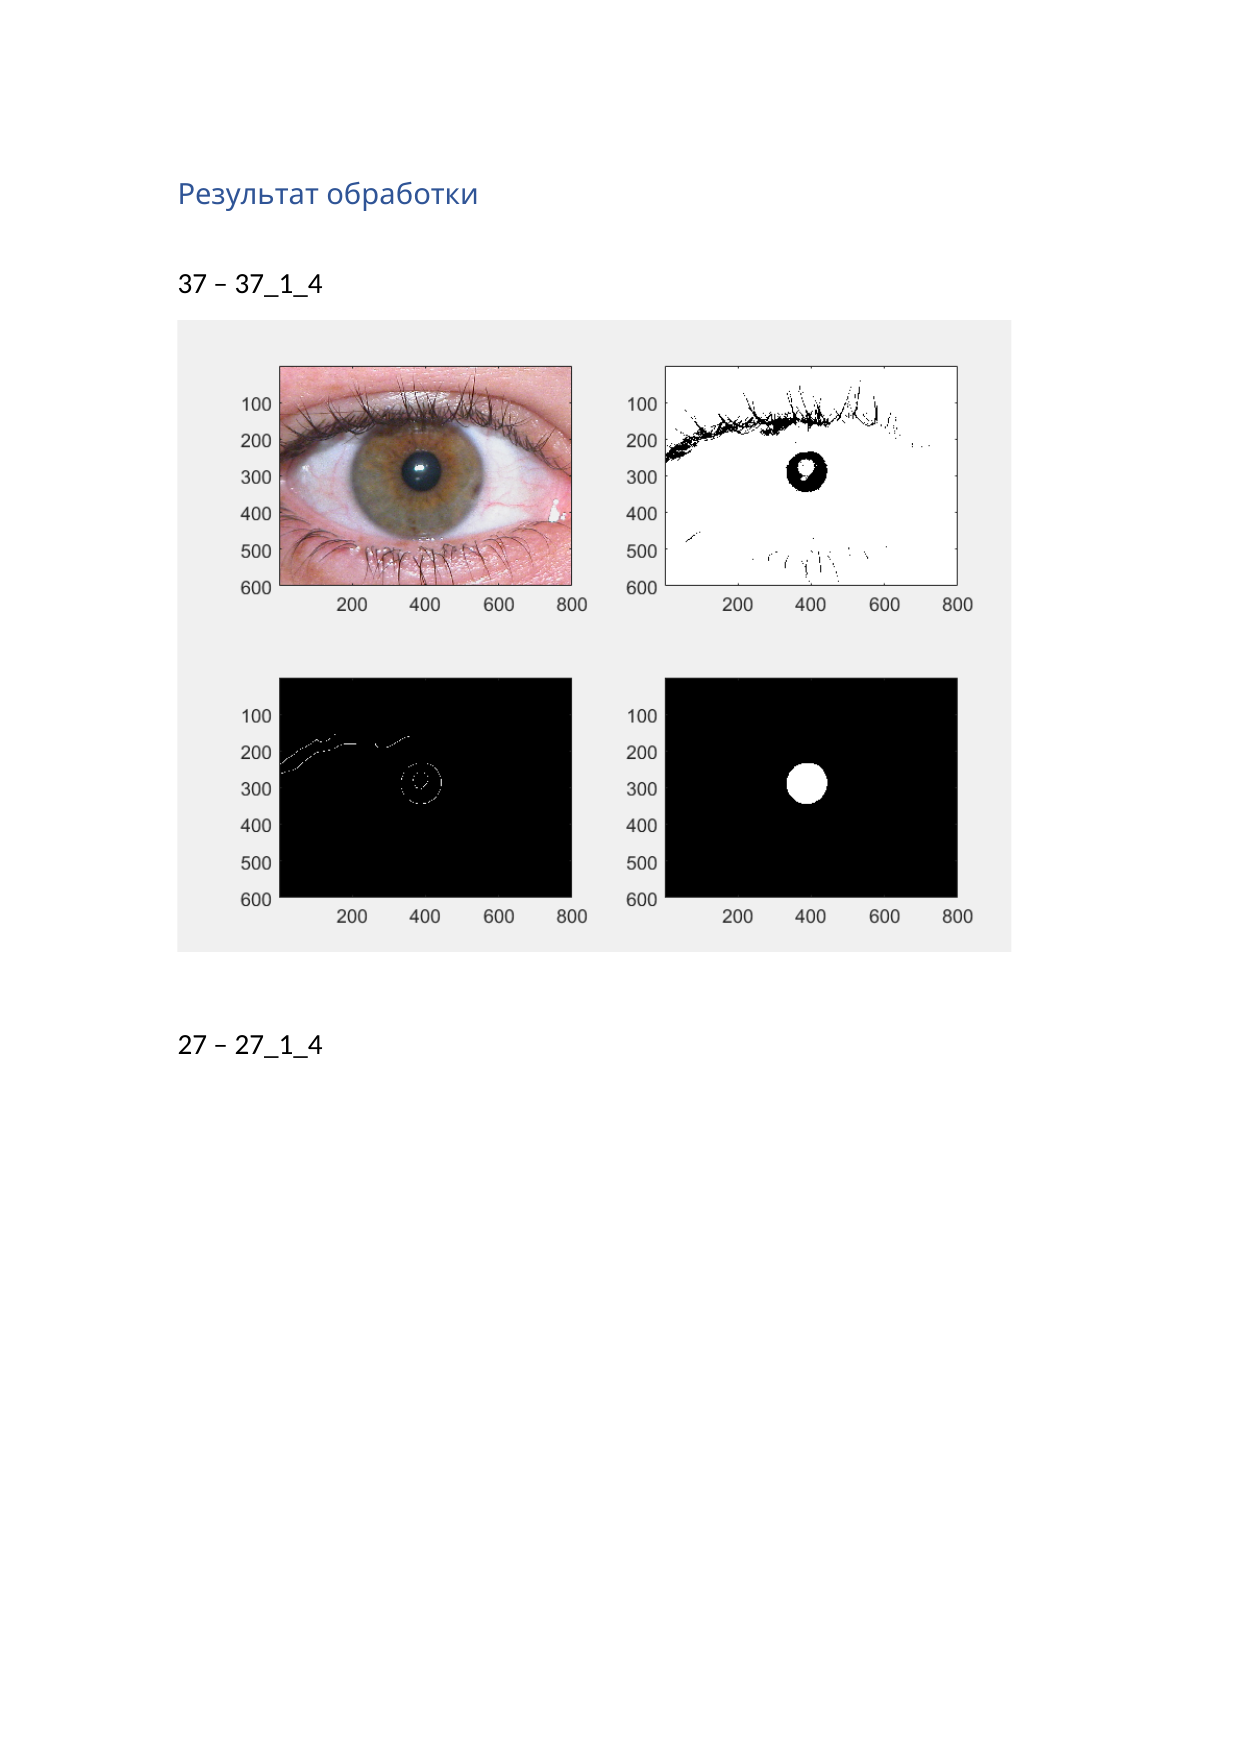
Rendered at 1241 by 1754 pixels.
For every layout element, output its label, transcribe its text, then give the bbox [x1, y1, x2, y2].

text 27 – 27_1_4 [177, 1026, 1152, 1062]
text 37 – 37_1_4 [177, 266, 1152, 301]
picture [177, 320, 1012, 952]
subtitle Результат обработки [177, 173, 1152, 213]
